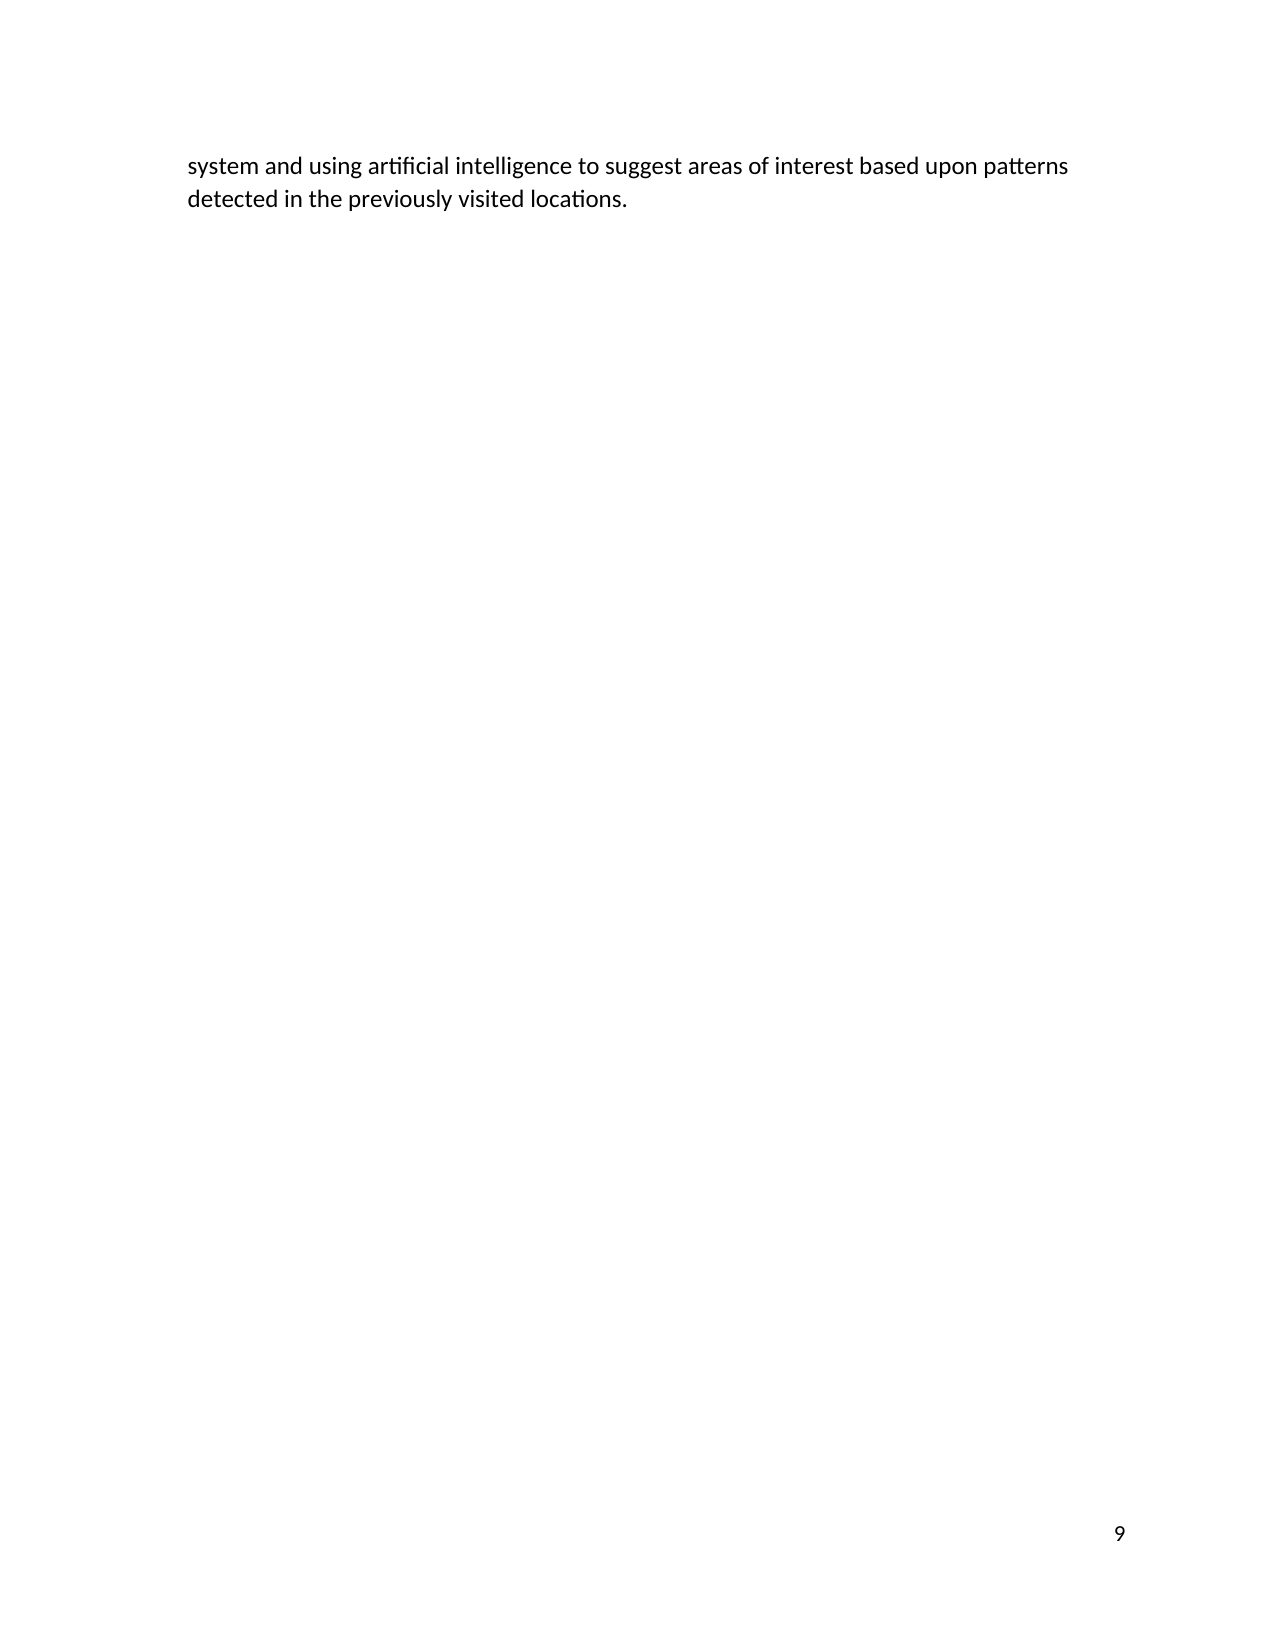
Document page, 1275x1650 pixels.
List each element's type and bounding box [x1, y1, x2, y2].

text [187, 150, 1125, 213]
